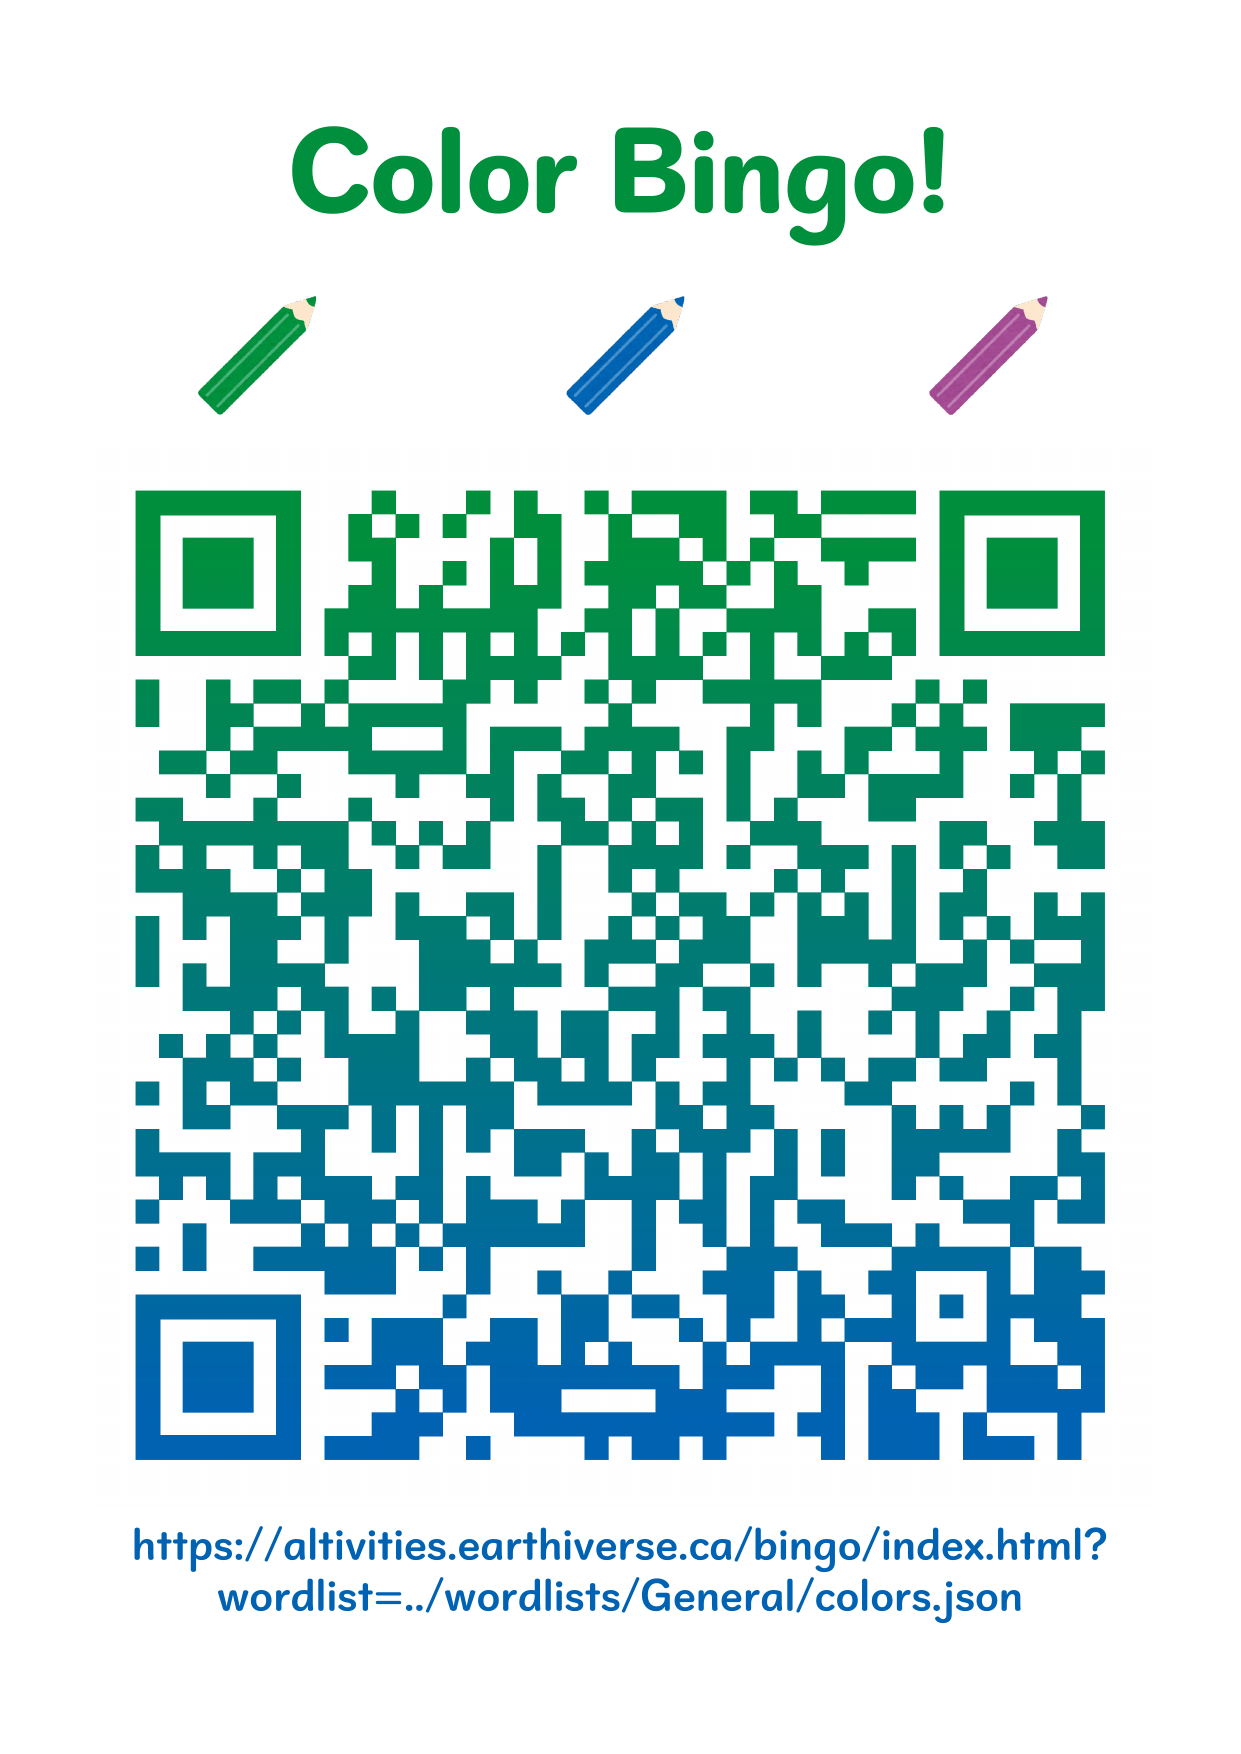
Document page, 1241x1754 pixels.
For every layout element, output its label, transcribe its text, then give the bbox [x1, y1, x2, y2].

picture [88, 443, 1152, 1507]
table_cell [75, 282, 439, 429]
table_cell [812, 282, 1165, 429]
picture [929, 296, 1048, 415]
table_cell https://altivities.earthiverse.ca/bingo/index.html?wordlist=../wordlists/General/colors.json [75, 1522, 1165, 1669]
picture [566, 296, 685, 415]
table_cell Color Bingo! [75, 75, 1165, 282]
table_cell [439, 282, 812, 429]
picture [198, 296, 317, 415]
table_cell [75, 429, 1165, 1522]
